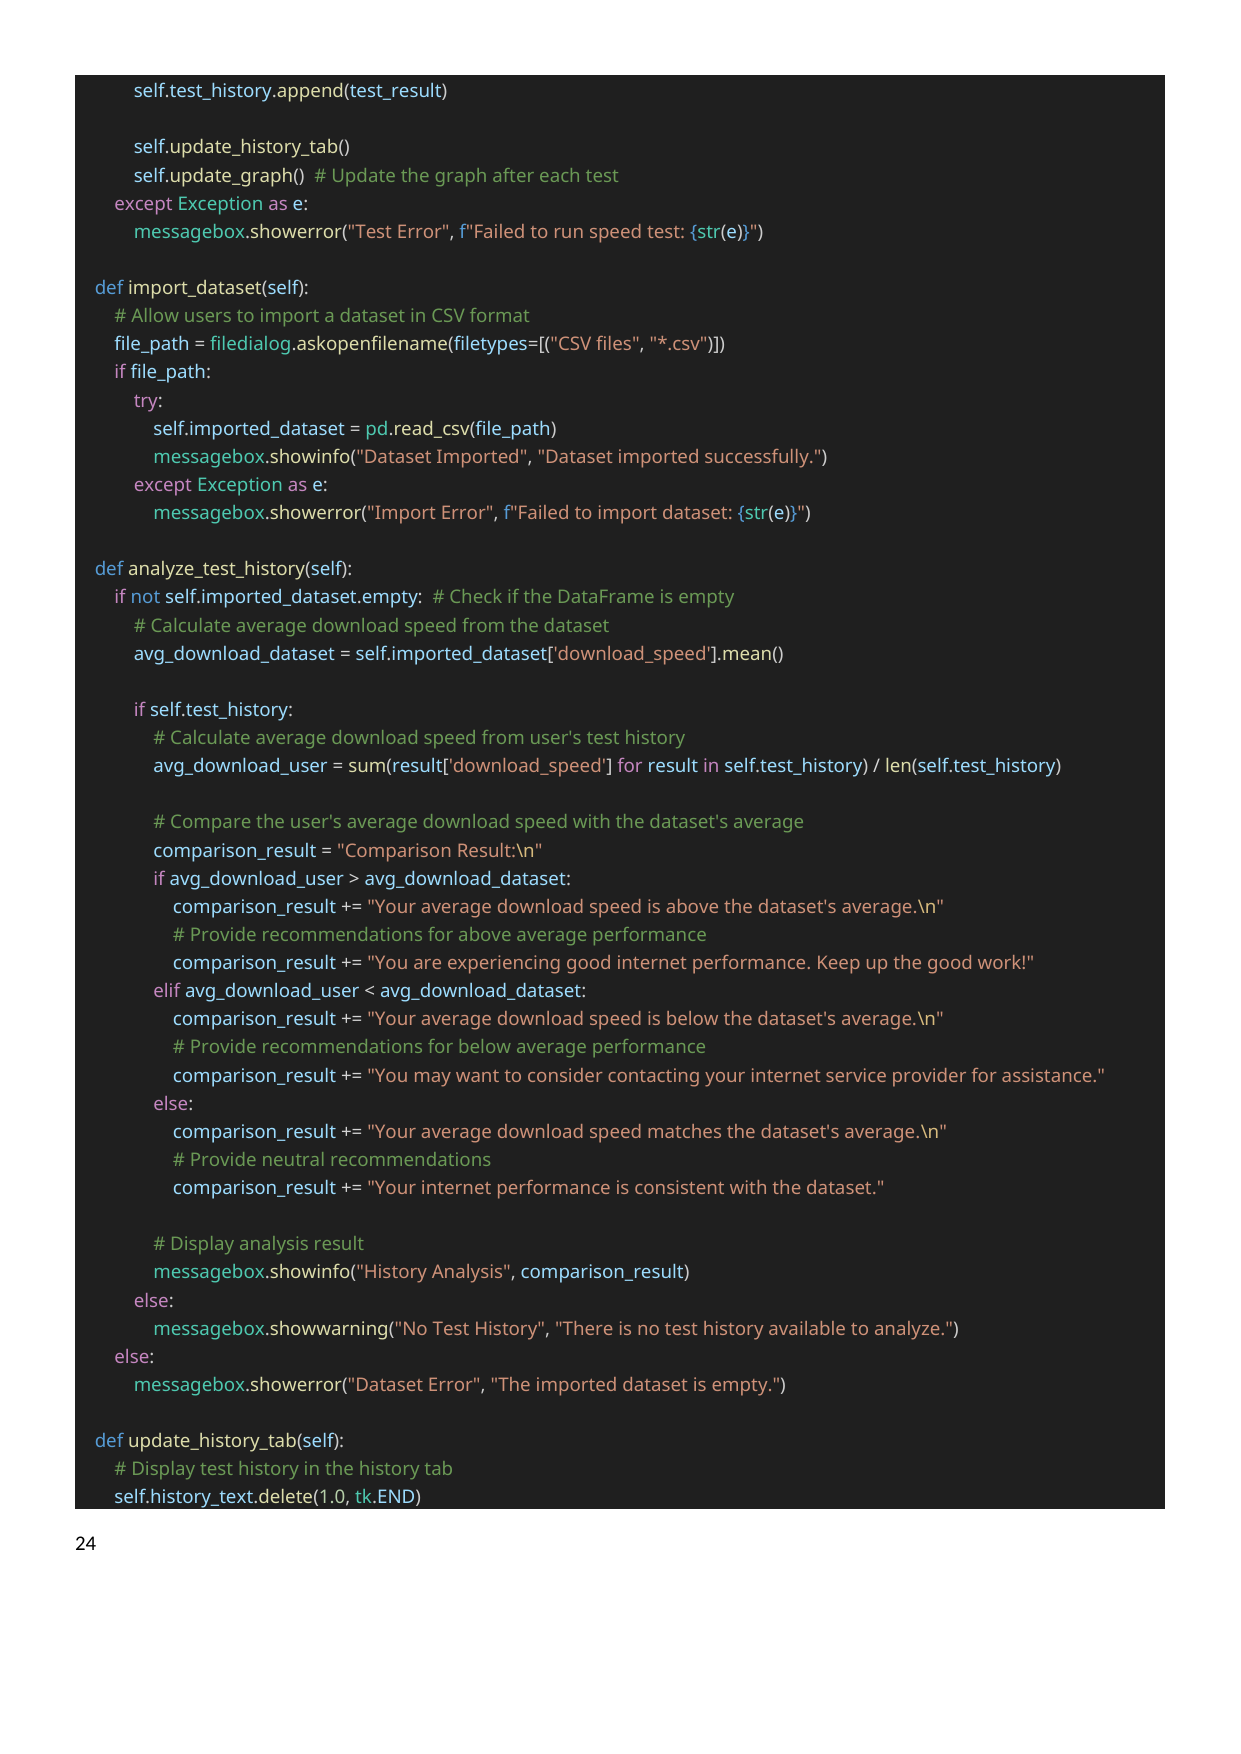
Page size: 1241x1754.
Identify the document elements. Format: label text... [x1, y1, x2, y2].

text def analyze_test_history(self): [75, 553, 1165, 581]
text comparison_result += "Your average download speed is below the dataset's average.\n" [75, 1003, 1165, 1031]
text # Display test history in the history tab [75, 1453, 1165, 1481]
text else: [75, 1284, 1165, 1312]
text comparison_result = "Comparison Result:\n" [75, 834, 1165, 862]
text messagebox.showwarning("No Test History", "There is no test history available to analyze.") [75, 1312, 1165, 1341]
text comparison_result += "Your average download speed matches the dataset's average.\n" [75, 1116, 1165, 1144]
text if avg_download_user > avg_download_dataset: [75, 862, 1165, 891]
text comparison_result += "Your average download speed is above the dataset's average.\n" [75, 891, 1165, 919]
text self.test_history.append(test_result) [75, 75, 1165, 103]
text elif avg_download_user < avg_download_dataset: [75, 975, 1165, 1003]
text # Calculate average download speed from user's test history [75, 722, 1165, 750]
text self.update_graph() # Update the graph after each test [75, 159, 1165, 187]
text avg_download_dataset = self.imported_dataset['download_speed'].mean() [75, 637, 1165, 666]
text else: [75, 1087, 1165, 1116]
text comparison_result += "You are experiencing good internet performance. Keep up the good work!" [75, 947, 1165, 975]
text # Provide recommendations for below average performance [75, 1031, 1165, 1059]
text messagebox.showerror("Test Error", f"Failed to run speed test: {str(e)}") [75, 216, 1165, 244]
text self.imported_dataset = pd.read_csv(file_path) [75, 412, 1165, 441]
text def import_dataset(self): [75, 272, 1165, 300]
text if not self.imported_dataset.empty: # Check if the DataFrame is empty [75, 581, 1165, 609]
text try: [75, 384, 1165, 412]
text # Provide recommendations for above average performance [75, 919, 1165, 947]
text # Allow users to import a dataset in CSV format [75, 300, 1165, 328]
text file_path = filedialog.askopenfilename(filetypes=[("CSV files", "*.csv")]) [75, 328, 1165, 356]
text # Calculate average download speed from the dataset [75, 609, 1165, 637]
text # Provide neutral recommendations [75, 1144, 1165, 1172]
text messagebox.showinfo("Dataset Imported", "Dataset imported successfully.") [75, 441, 1165, 469]
text comparison_result += "You may want to consider contacting your internet service provider for assistance." [75, 1059, 1165, 1087]
text self.history_text.delete(1.0, tk.END) [75, 1481, 1165, 1509]
text else: [75, 1341, 1165, 1369]
text if file_path: [75, 356, 1165, 384]
text # Compare the user's average download speed with the dataset's average [75, 806, 1165, 834]
text def update_history_tab(self): [75, 1425, 1165, 1453]
text messagebox.showerror("Dataset Error", "The imported dataset is empty.") [75, 1369, 1165, 1397]
text except Exception as e: [75, 187, 1165, 216]
text except Exception as e: [75, 469, 1165, 497]
text messagebox.showinfo("History Analysis", comparison_result) [75, 1256, 1165, 1284]
text messagebox.showerror("Import Error", f"Failed to import dataset: {str(e)}") [75, 497, 1165, 525]
text comparison_result += "Your internet performance is consistent with the dataset." [75, 1172, 1165, 1200]
text # Display analysis result [75, 1228, 1165, 1256]
text avg_download_user = sum(result['download_speed'] for result in self.test_history) / len(self.test_history) [75, 750, 1165, 778]
text self.update_history_tab() [75, 131, 1165, 159]
text if self.test_history: [75, 694, 1165, 722]
